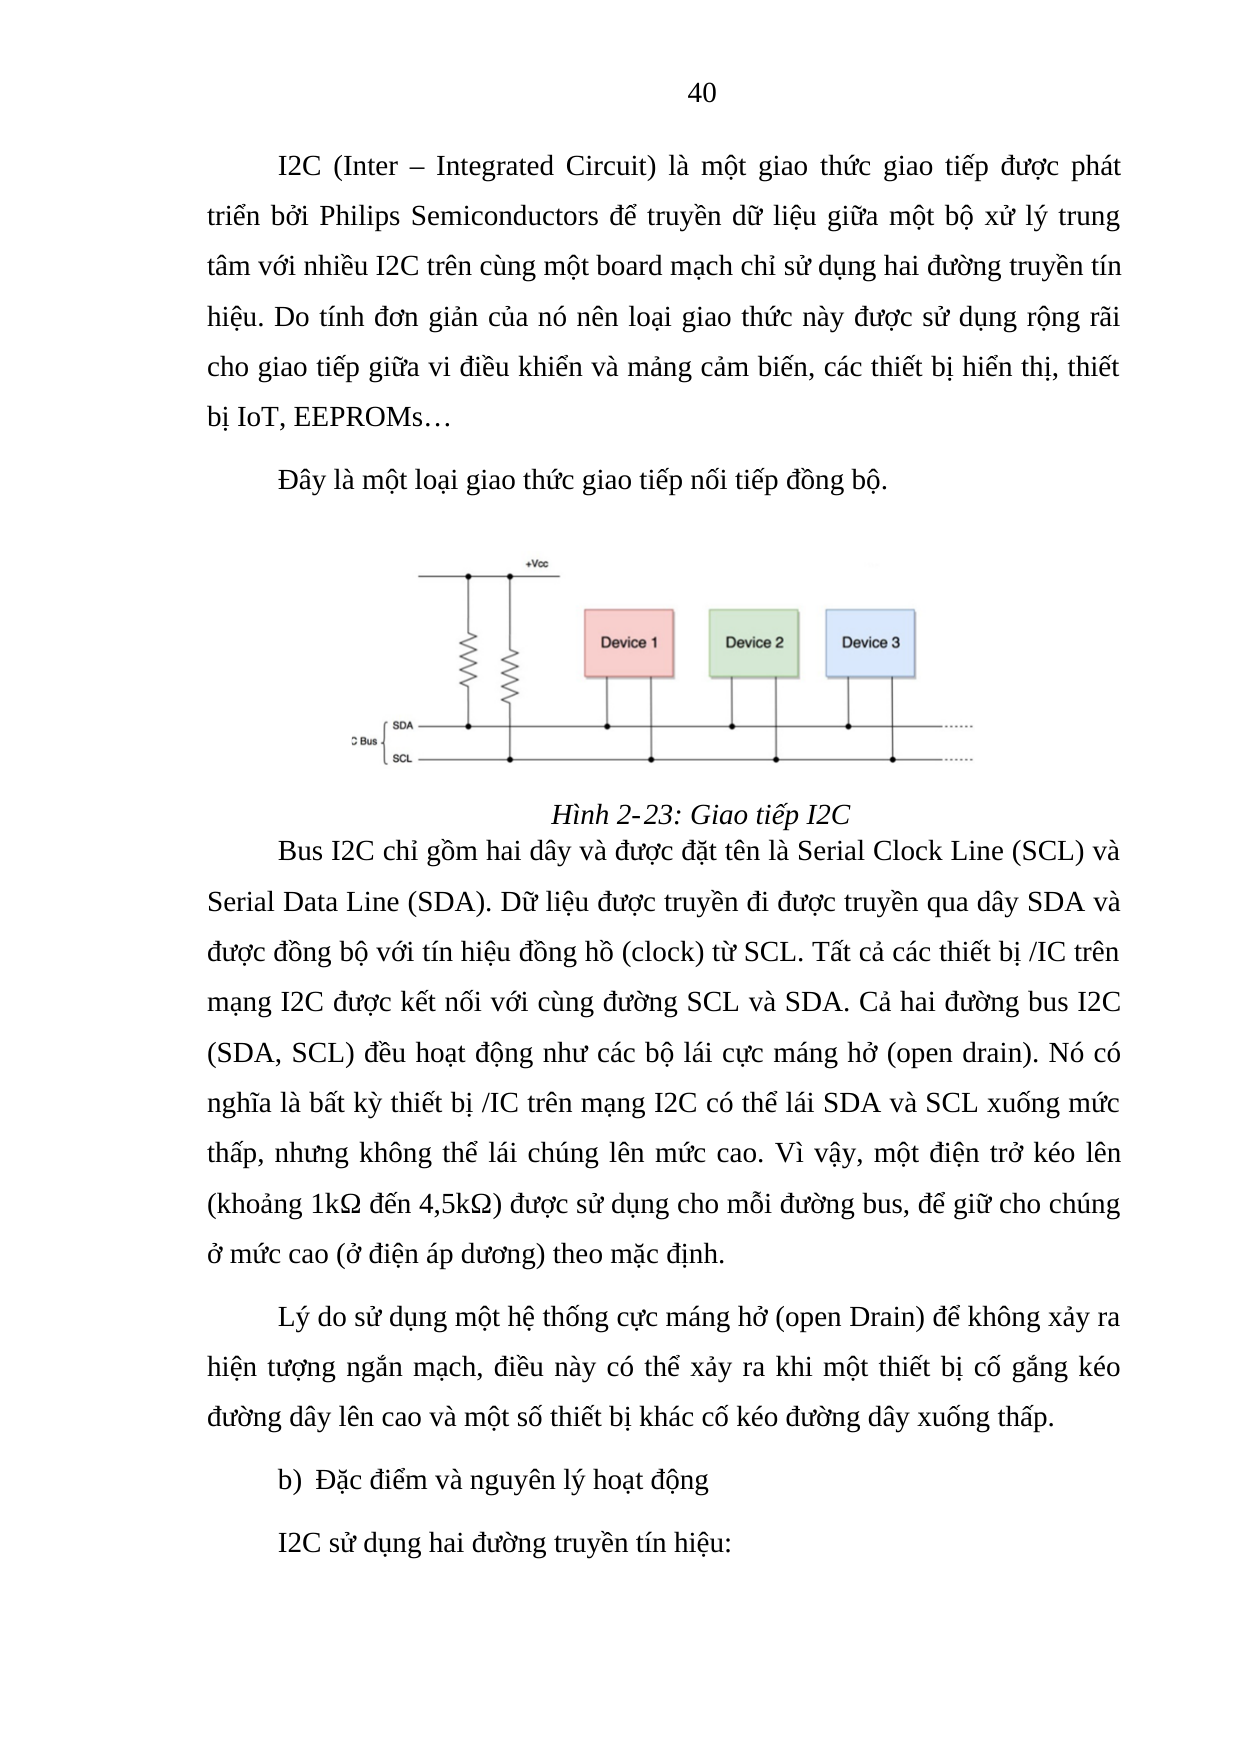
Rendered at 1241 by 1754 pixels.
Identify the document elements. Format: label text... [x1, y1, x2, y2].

text Đây là một loại giao thức giao tiếp nối tiếp đồng bộ. [207, 462, 1122, 496]
text Bus I2C chỉ gồm hai dây và được đặt tên là Serial Clock Line (SCL) và Serial Data Line (SDA). Dữ liệu được truyền đi được truyền qua dây SDA và được đồng bộ với tín hiệu đồng hồ (clock) từ SCL. Tất cả các thiết bị /IC trên mạng I2C được kết nối với cùng đường SCL và SDA. Cả hai đường bus I2C (SDA, SCL) đều hoạt động như các bộ lái cực máng hở (open drain). Nó có nghĩa là bất kỳ thiết bị /IC trên mạng I2C có thể lái SDA và SCL xuống mức thấp, nhưng không thể lái chúng lên mức cao. Vì vậy, một điện trở kéo lên (khoảng 1kΩ đến 4,5kΩ) được sử dụng cho mỗi đường bus, để giữ cho chúng ở mức cao (ở điện áp dương) theo mặc định. [207, 525, 1122, 1269]
text I2C sử dụng hai đường truyền tín hiệu: [207, 1525, 1122, 1559]
text I2C (Inter – Integrated Circuit) là một giao thức giao tiếp được phát triển bởi Philips Semiconductors để truyền dữ liệu giữa một bộ xử lý trung tâm với nhiều I2C trên cùng một board mạch chỉ sử dụng hai đường truyền tín hiệu. Do tính đơn giản của nó nên loại giao thức này được sử dụng rộng rãi cho giao tiếp giữa vi điều khiển và mảng cảm biến, các thiết bị hiển thị, thiết bị IoT, EEPROMs… [207, 148, 1122, 433]
list Đặc điểm và nguyên lý hoạt động [278, 1462, 1122, 1496]
text Lý do sử dụng một hệ thống cực máng hở (open Drain) để không xảy ra hiện tượng ngắn mạch, điều này có thể xảy ra khi một thiết bị cố gắng kéo đường dây lên cao và một số thiết bị khác cố kéo đường dây xuống thấp. [207, 1299, 1122, 1433]
picture [351, 529, 977, 788]
